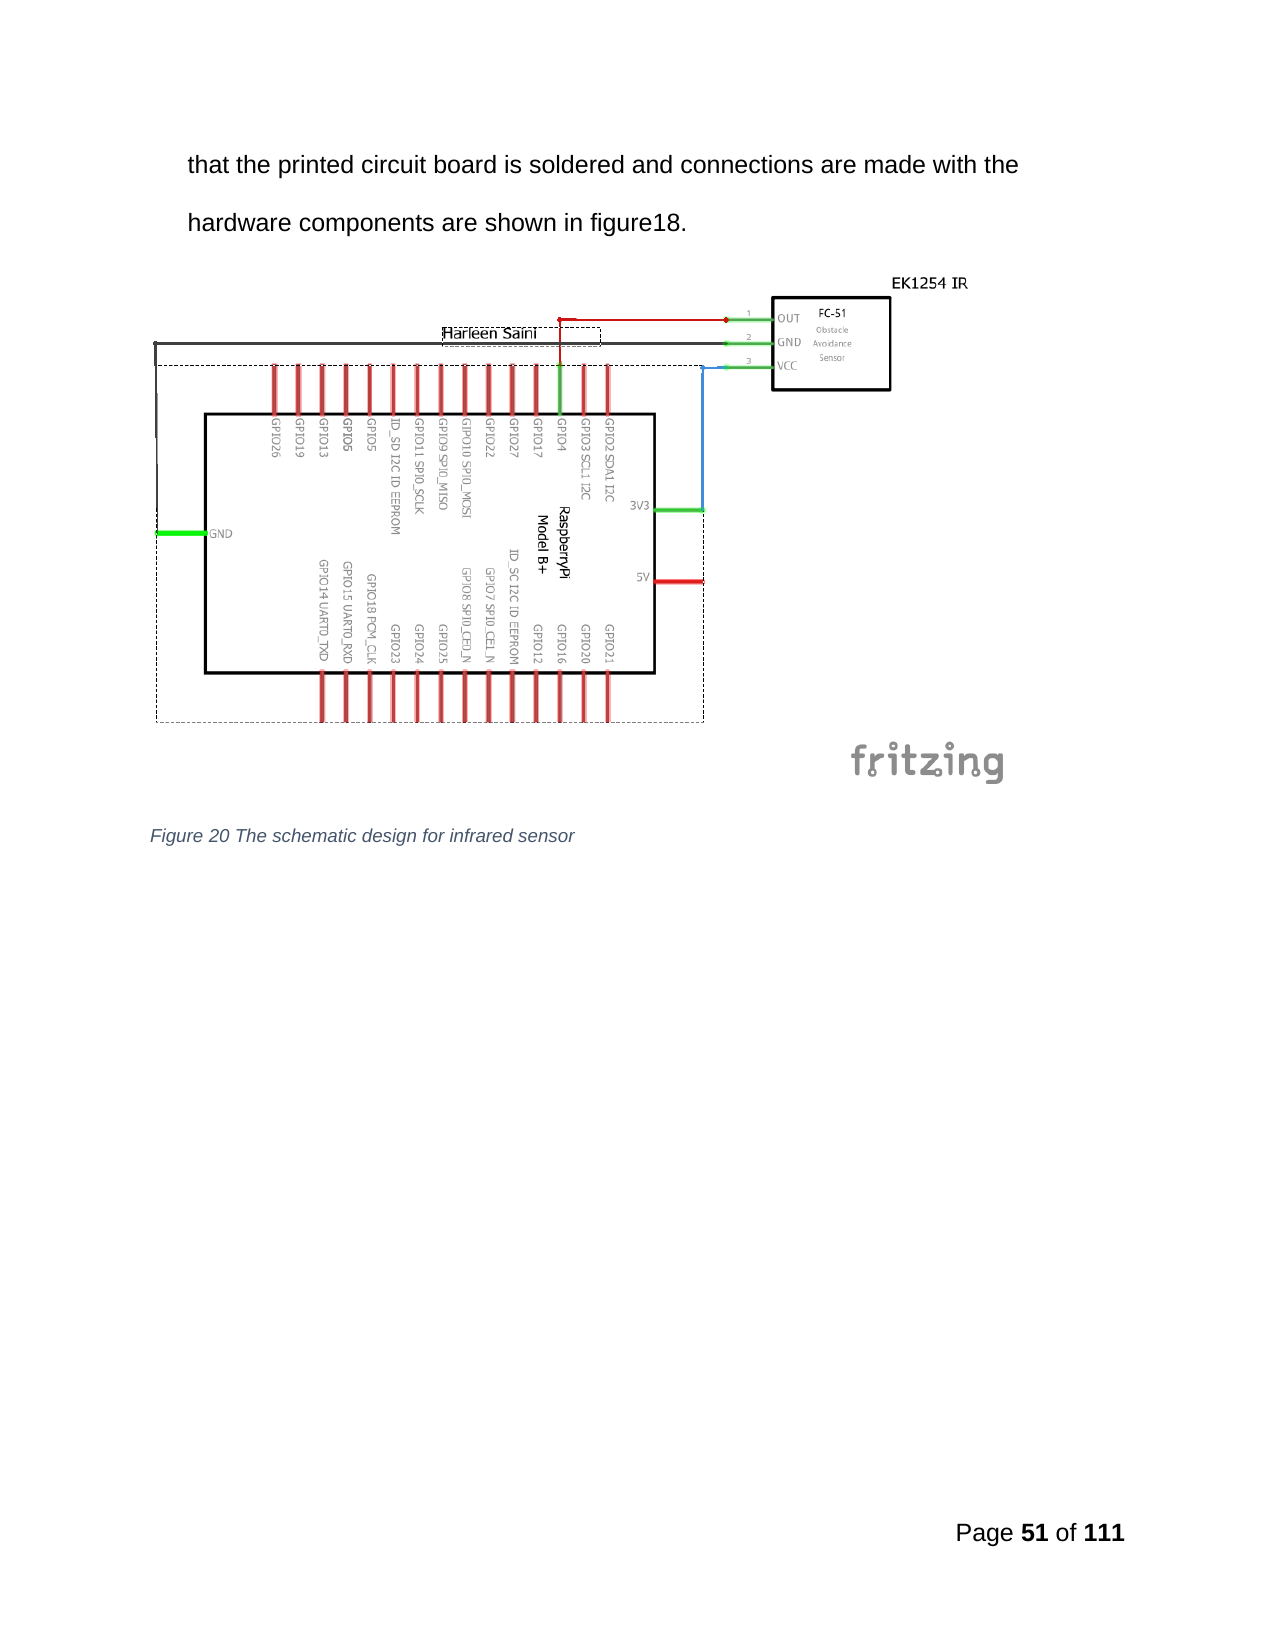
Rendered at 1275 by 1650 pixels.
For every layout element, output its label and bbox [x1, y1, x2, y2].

picture [150, 277, 1004, 784]
